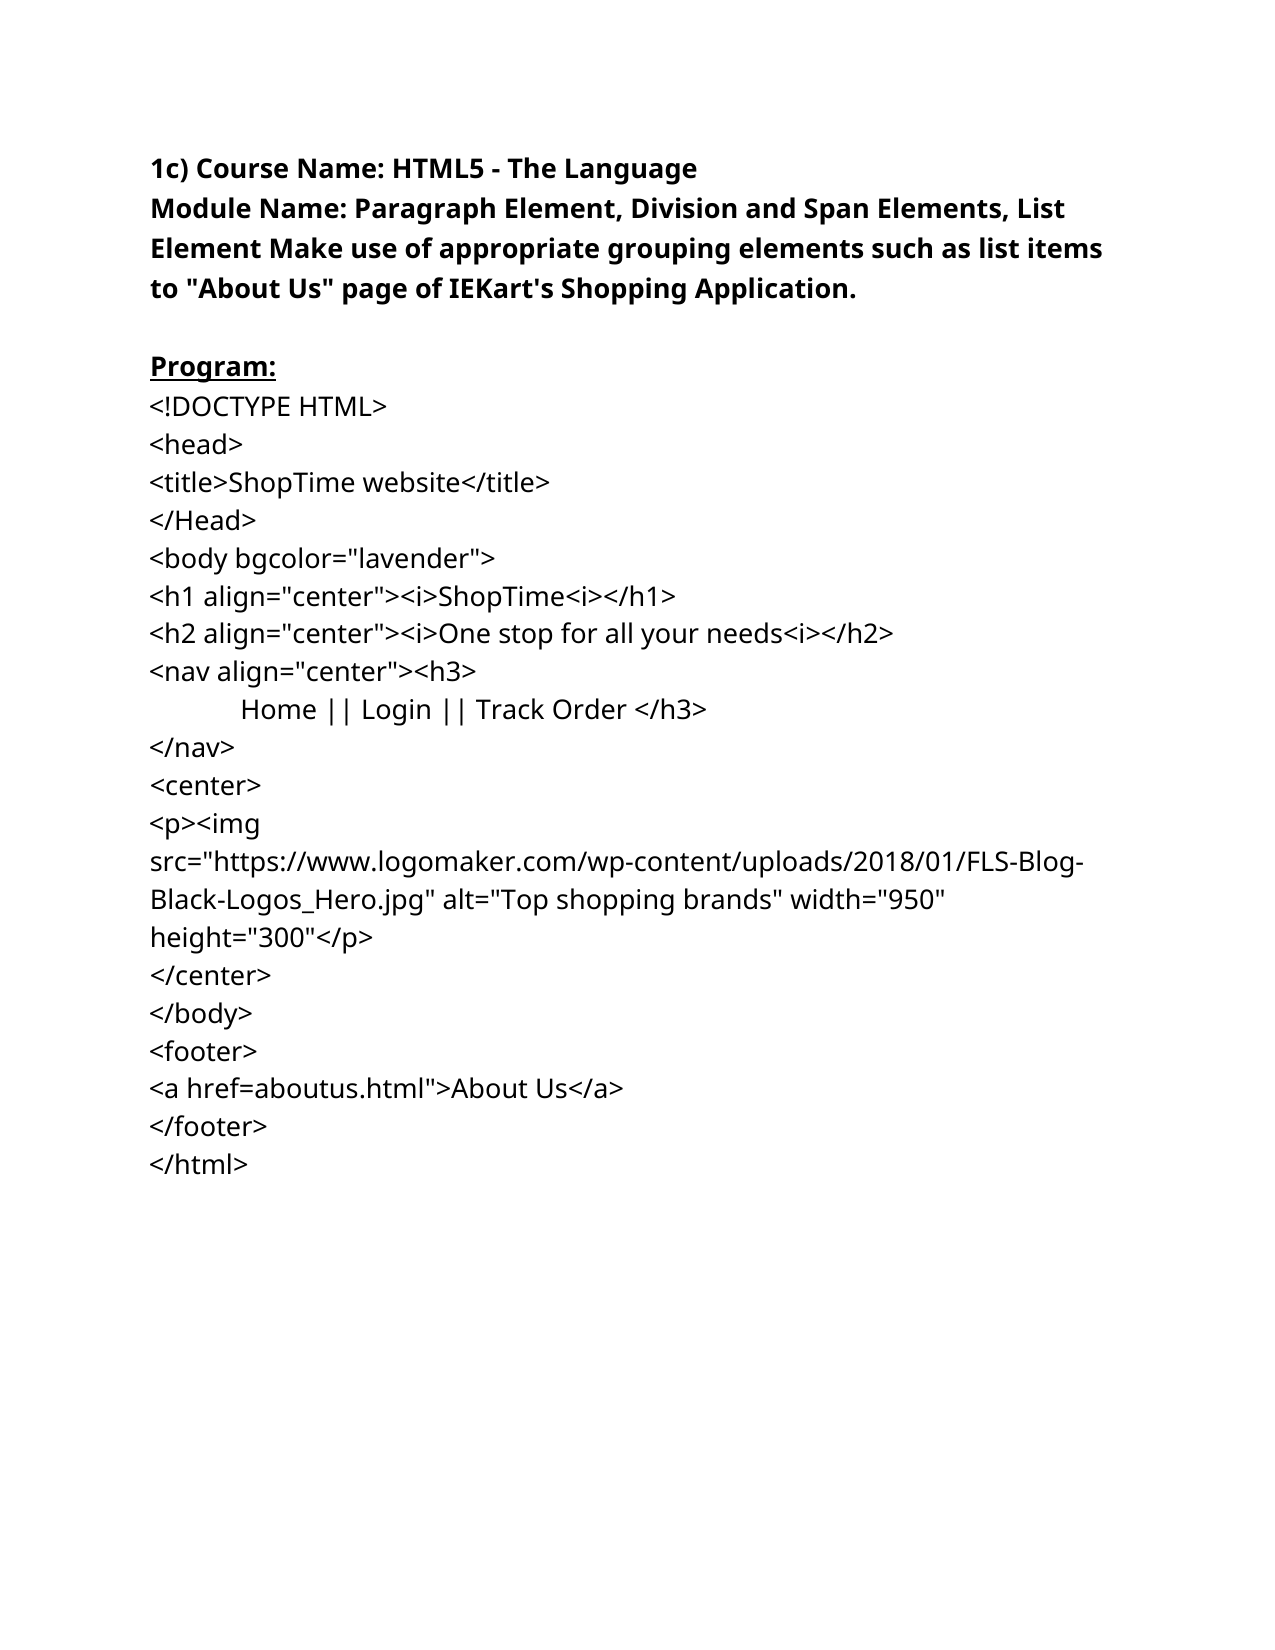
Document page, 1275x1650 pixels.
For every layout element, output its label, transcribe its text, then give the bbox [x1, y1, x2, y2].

text Program: [150, 348, 1125, 384]
text <body bgcolor="lavender"> [148, 539, 1121, 576]
text Module Name: Paragraph Element, Division and Span Elements, List Element Make use of appropriate grouping elements such as list items to "About Us" page of IEKart's Shopping Application. [150, 190, 1125, 306]
text <nav align="center"><h3> [148, 653, 1121, 690]
text 1c) Course Name: HTML5 - The Language [150, 150, 1125, 187]
text <p><img src="https://www.logomaker.com/wp-content/uploads/2018/01/FLS-Blog-Black-Logos_Hero.jpg" alt="Top shopping brands" width="950" height="300"</p> [148, 804, 1121, 955]
text <h1 align="center"><i>ShopTime<i></h1> [148, 577, 1121, 614]
text <!DOCTYPE HTML> [148, 387, 1121, 424]
text <title>ShopTime website</title> [148, 463, 1121, 500]
text Home || Login || Track Order </h3> [148, 691, 1121, 728]
text <h2 align="center"><i>One stop for all your needs<i></h2> [148, 615, 1121, 652]
text <head> [148, 425, 1121, 462]
text <a href=aboutus.html">About Us</a> [148, 1070, 1121, 1107]
text </footer> [148, 1108, 1121, 1145]
text </Head> [148, 501, 1121, 538]
text </nav> [148, 729, 1121, 766]
text <footer> [148, 1032, 1121, 1069]
text </html> [148, 1146, 1121, 1183]
text </body> [148, 994, 1121, 1031]
text <center> [148, 767, 1121, 803]
text </center> [148, 956, 1121, 993]
